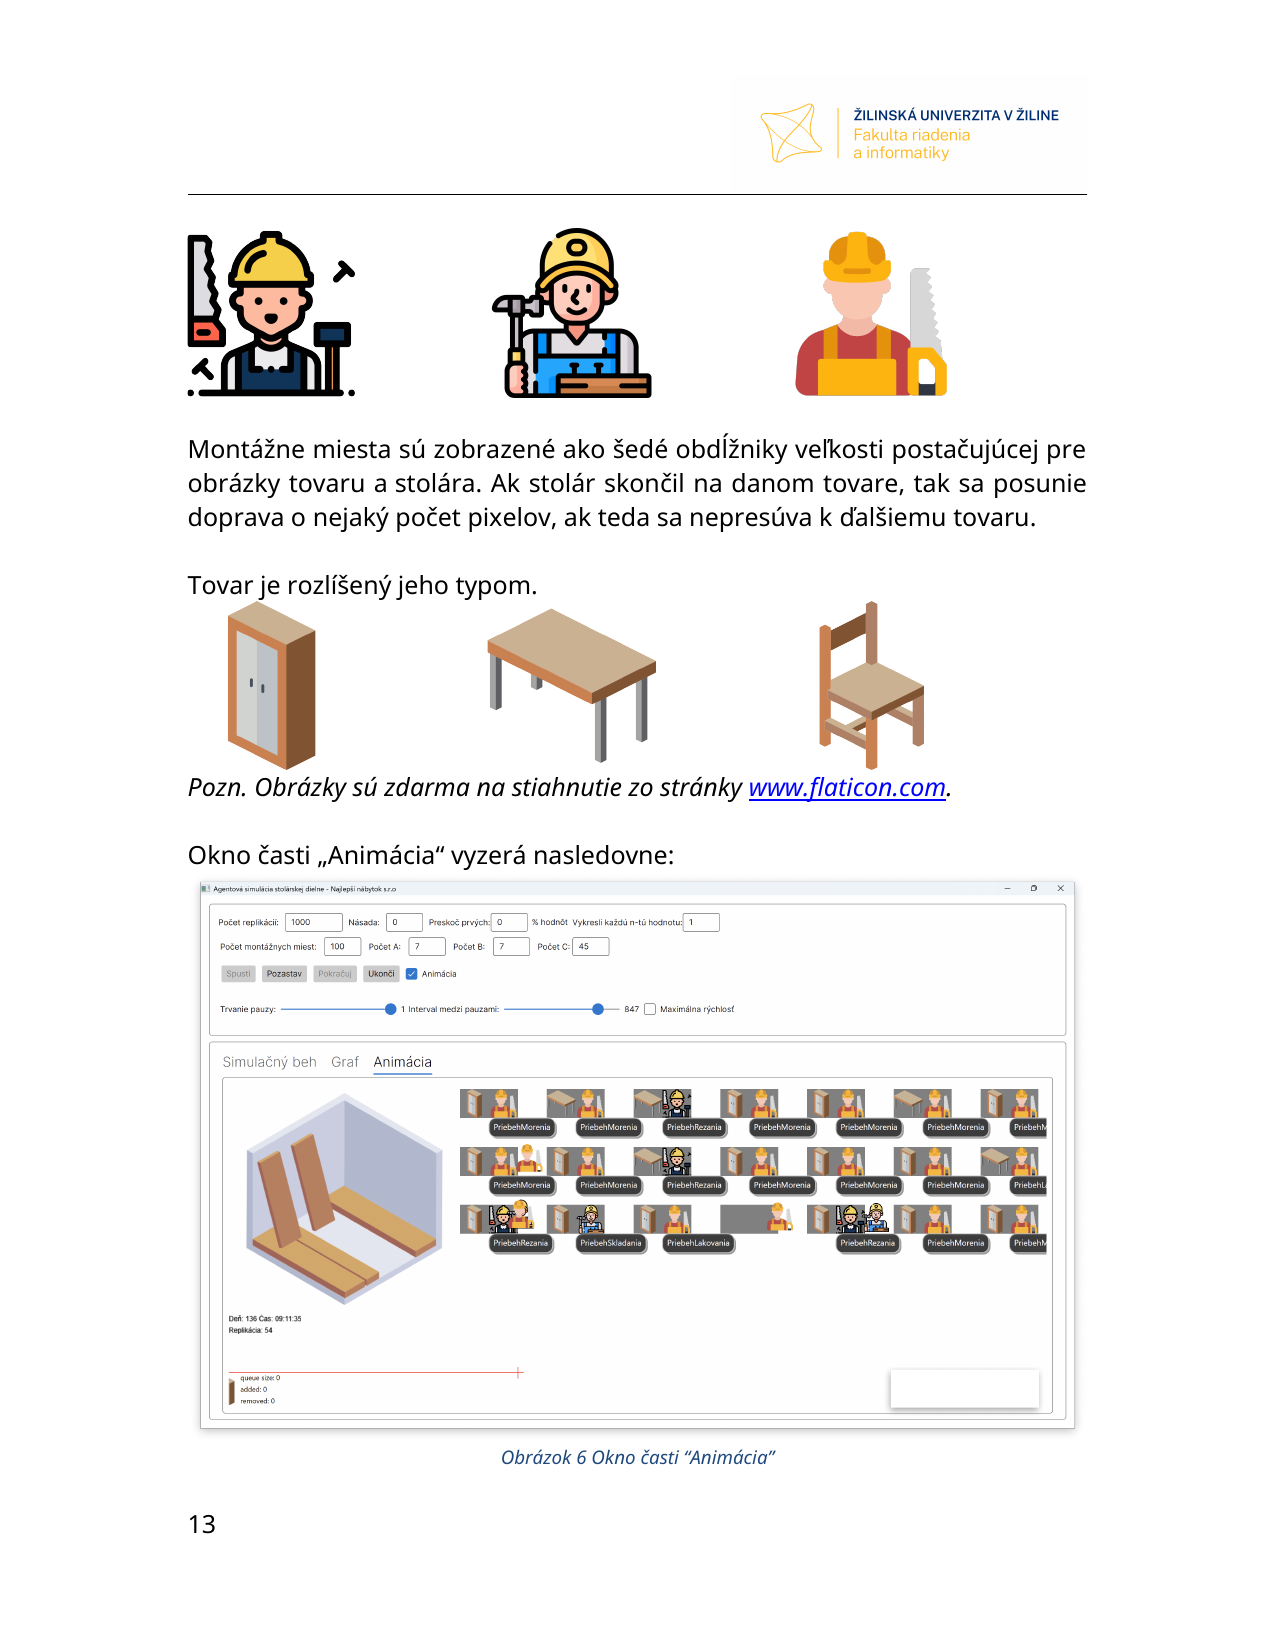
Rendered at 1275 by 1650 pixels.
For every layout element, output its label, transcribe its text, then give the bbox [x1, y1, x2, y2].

text Tovar je rozlíšený jeho typom. [187, 567, 1087, 602]
picture [731, 75, 1088, 192]
picture [187, 872, 1088, 1444]
picture [787, 601, 956, 770]
text Montážne miesta sú zobrazené ako šedé obdĺžniky veľkosti postačujúcej pre obrázky tovaru a stolára. Ak stolár skončil na danom tovare, tak sa posunie doprava o nejaký počet pixelov, ak teda sa nepresúva k ďalšiemu tovaru. [187, 431, 1087, 533]
picture [787, 230, 955, 398]
text Okno časti „Animácia“ vyzerá nasledovne: [187, 838, 1087, 872]
picture [187, 601, 356, 770]
text Obrázok 6 Okno časti “Animácia” [187, 1444, 1087, 1469]
text Pozn. Obrázky sú zdarma na stiahnutie zo stránky www.flaticon.com. [187, 770, 1087, 804]
picture [487, 228, 656, 398]
picture [187, 230, 355, 398]
picture [487, 601, 656, 770]
